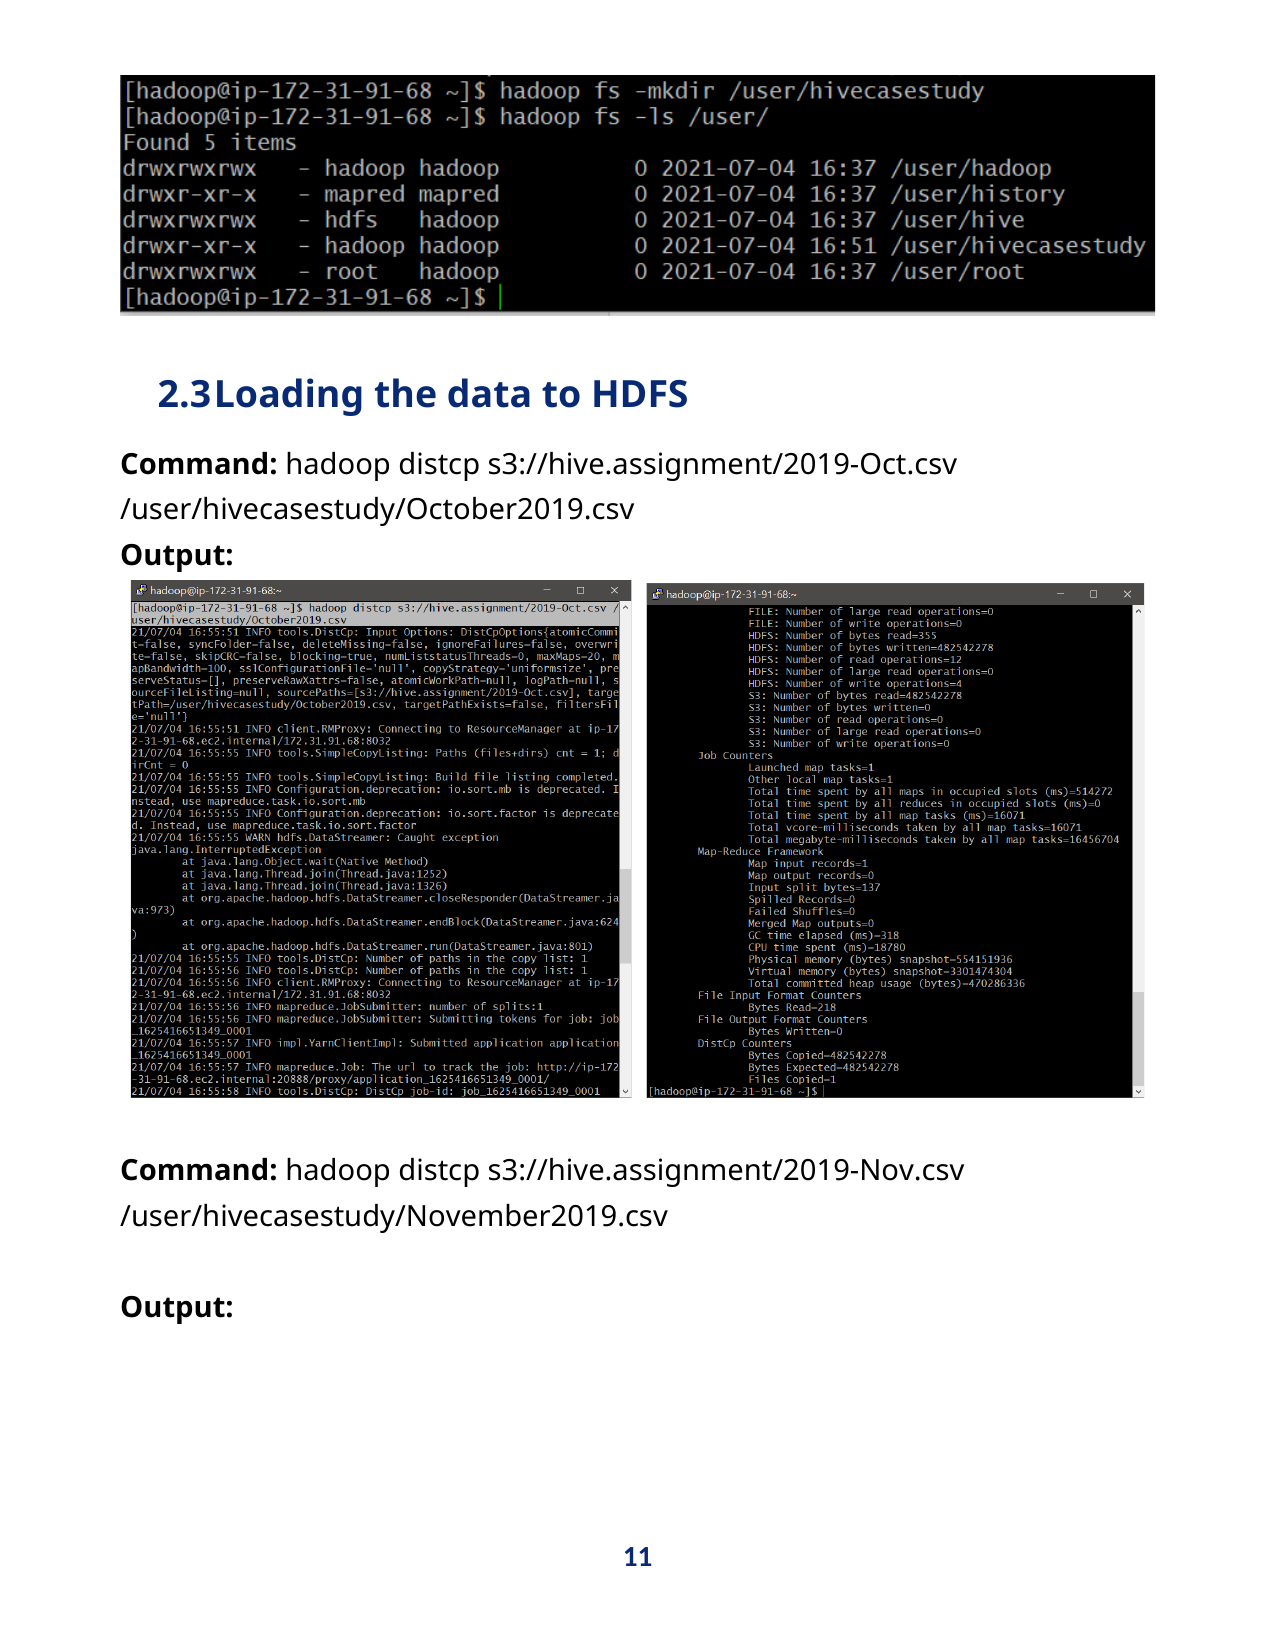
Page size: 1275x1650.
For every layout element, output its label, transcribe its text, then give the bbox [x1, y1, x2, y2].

picture [646, 583, 1145, 1098]
picture [120, 75, 1155, 316]
picture [130, 580, 632, 1098]
subtitle Loading the data to HDFS [157, 367, 1155, 418]
text Command: hadoop distcp s3://hive.assignment/2019-Nov.csv /user/hivecasestudy/November2019.csv [120, 1149, 1155, 1234]
text Output: [120, 1286, 1155, 1326]
text Output: [120, 534, 1155, 574]
text Command: hadoop distcp s3://hive.assignment/2019-Oct.csv /user/hivecasestudy/October2019.csv [120, 443, 1155, 528]
